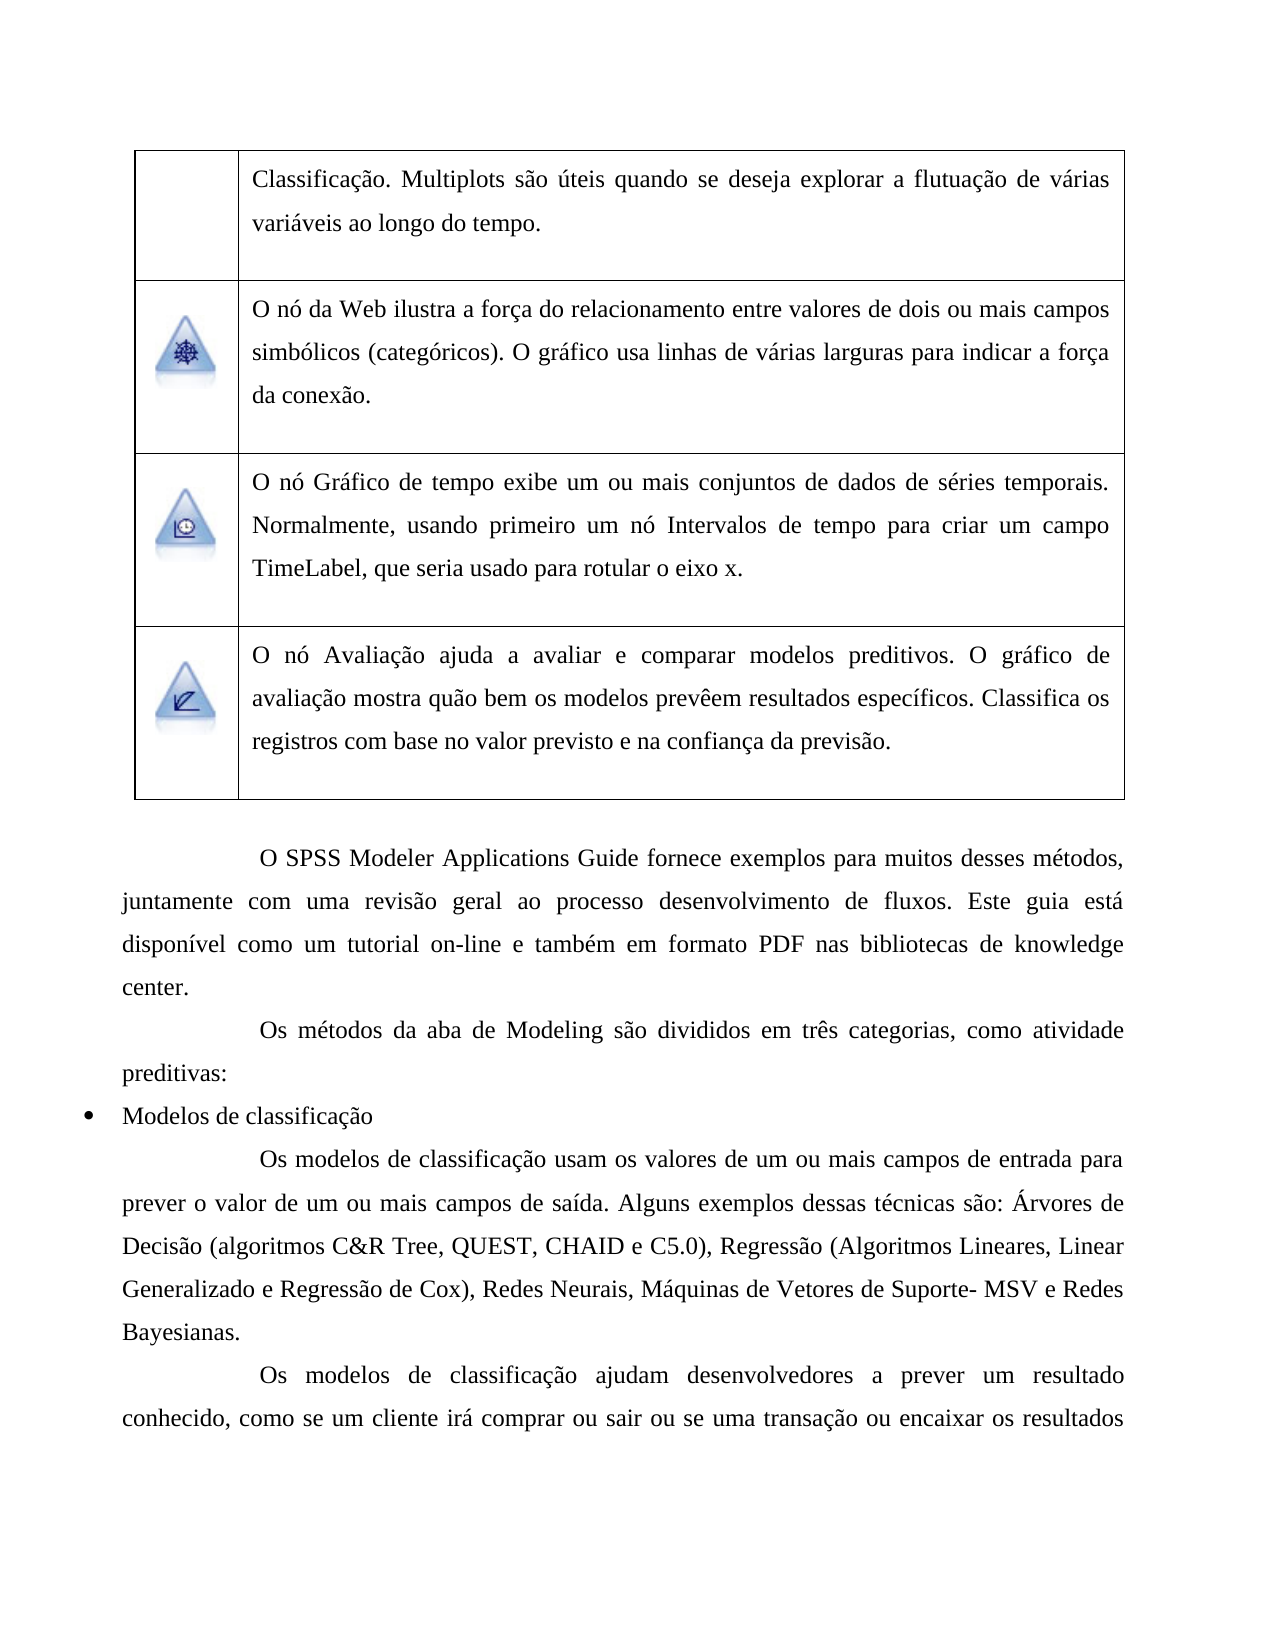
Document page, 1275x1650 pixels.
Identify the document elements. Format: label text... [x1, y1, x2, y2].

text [122, 1360, 1125, 1432]
table_cell O nó Avaliação ajuda a avaliar e comparar modelos preditivos. O gráfico de avaliação mostra quão bem os modelos prevêem resultados específicos. Classifica os registros com base no valor previsto e na confiança da previsão. [239, 627, 1124, 798]
table_cell [136, 281, 238, 453]
table_cell [136, 627, 238, 798]
table_cell O nó da Web ilustra a força do relacionamento entre valores de dois ou mais campos simbólicos (categóricos). O gráfico usa linhas de várias larguras para indicar a força da conexão. [239, 281, 1124, 453]
picture [154, 315, 219, 389]
text O SPSS Modeler Applications Guide fornece exemplos para muitos desses métodos, juntamente com uma revisão geral ao processo desenvolvimento de fluxos. Este guia está disponível como um tutorial on-line e também em formato PDF nas bibliotecas de knowledge center. [122, 843, 1125, 1001]
text Os métodos da aba de Modeling são divididos em três categorias, como atividade preditivas: [122, 1015, 1125, 1087]
table_cell [136, 151, 238, 280]
list Modelos de classificação [84, 1101, 1125, 1130]
picture [154, 487, 219, 562]
picture [154, 660, 219, 735]
table_cell O nó Gráfico de tempo exibe um ou mais conjuntos de dados de séries temporais. Normalmente, usando primeiro um nó Intervalos de tempo para criar um campo TimeLabel, que seria usado para rotular o eixo x. [239, 454, 1124, 626]
text Os modelos de classificação usam os valores de um ou mais campos de entrada para prever o valor de um ou mais campos de saída. Alguns exemplos dessas técnicas são: Árvores de Decisão (algoritmos C&R Tree, QUEST, CHAID e C5.0), Regressão (Algoritmos Lineares, Linear Generalizado e Regressão de Cox), Redes Neurais, Máquinas de Vetores de Suporte- MSV e Redes Bayesianas. [122, 1144, 1125, 1346]
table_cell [239, 151, 1124, 280]
table_cell [136, 454, 238, 626]
